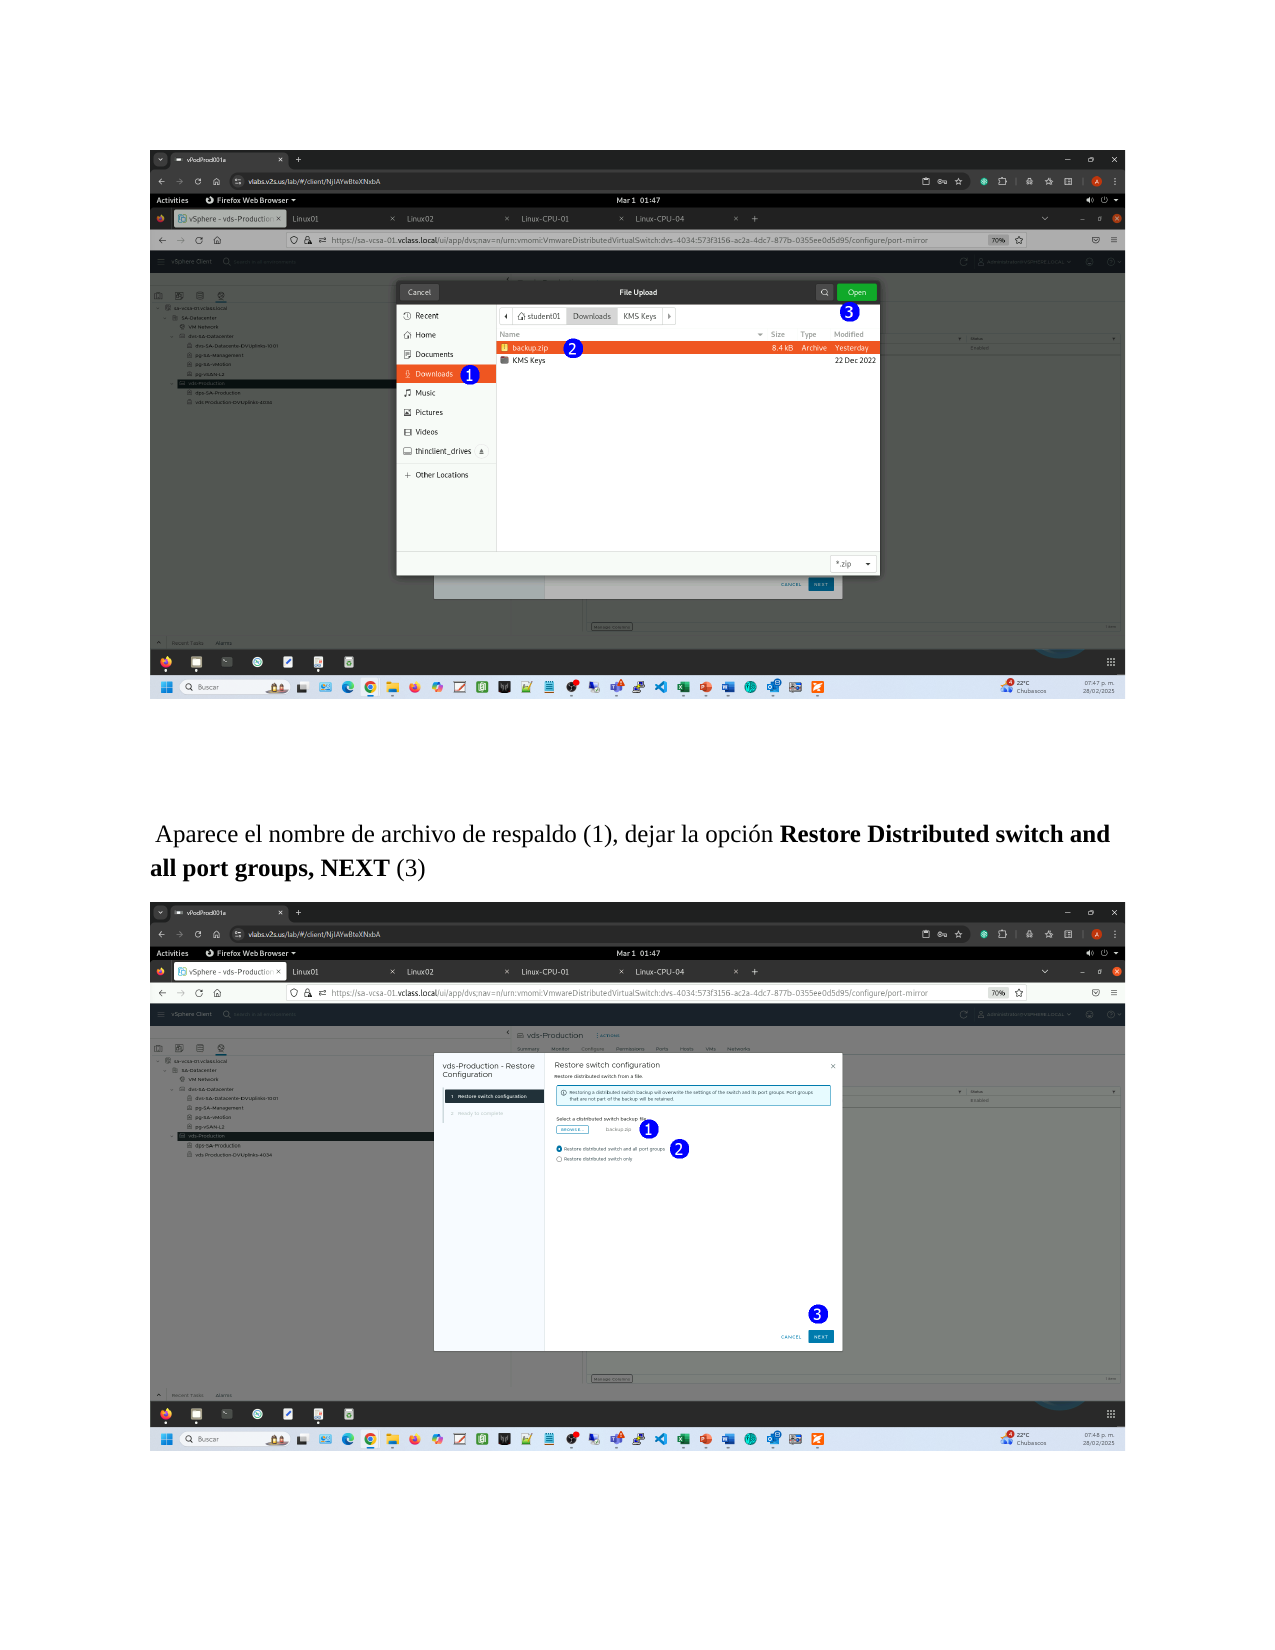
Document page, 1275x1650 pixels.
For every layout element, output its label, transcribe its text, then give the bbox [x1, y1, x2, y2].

text Aparece el nombre de archivo de respaldo (1), dejar la opción Restore Distributed switch and all port groups, NEXT (3) [150, 819, 1125, 881]
picture [150, 902, 1125, 1451]
picture [150, 150, 1125, 699]
